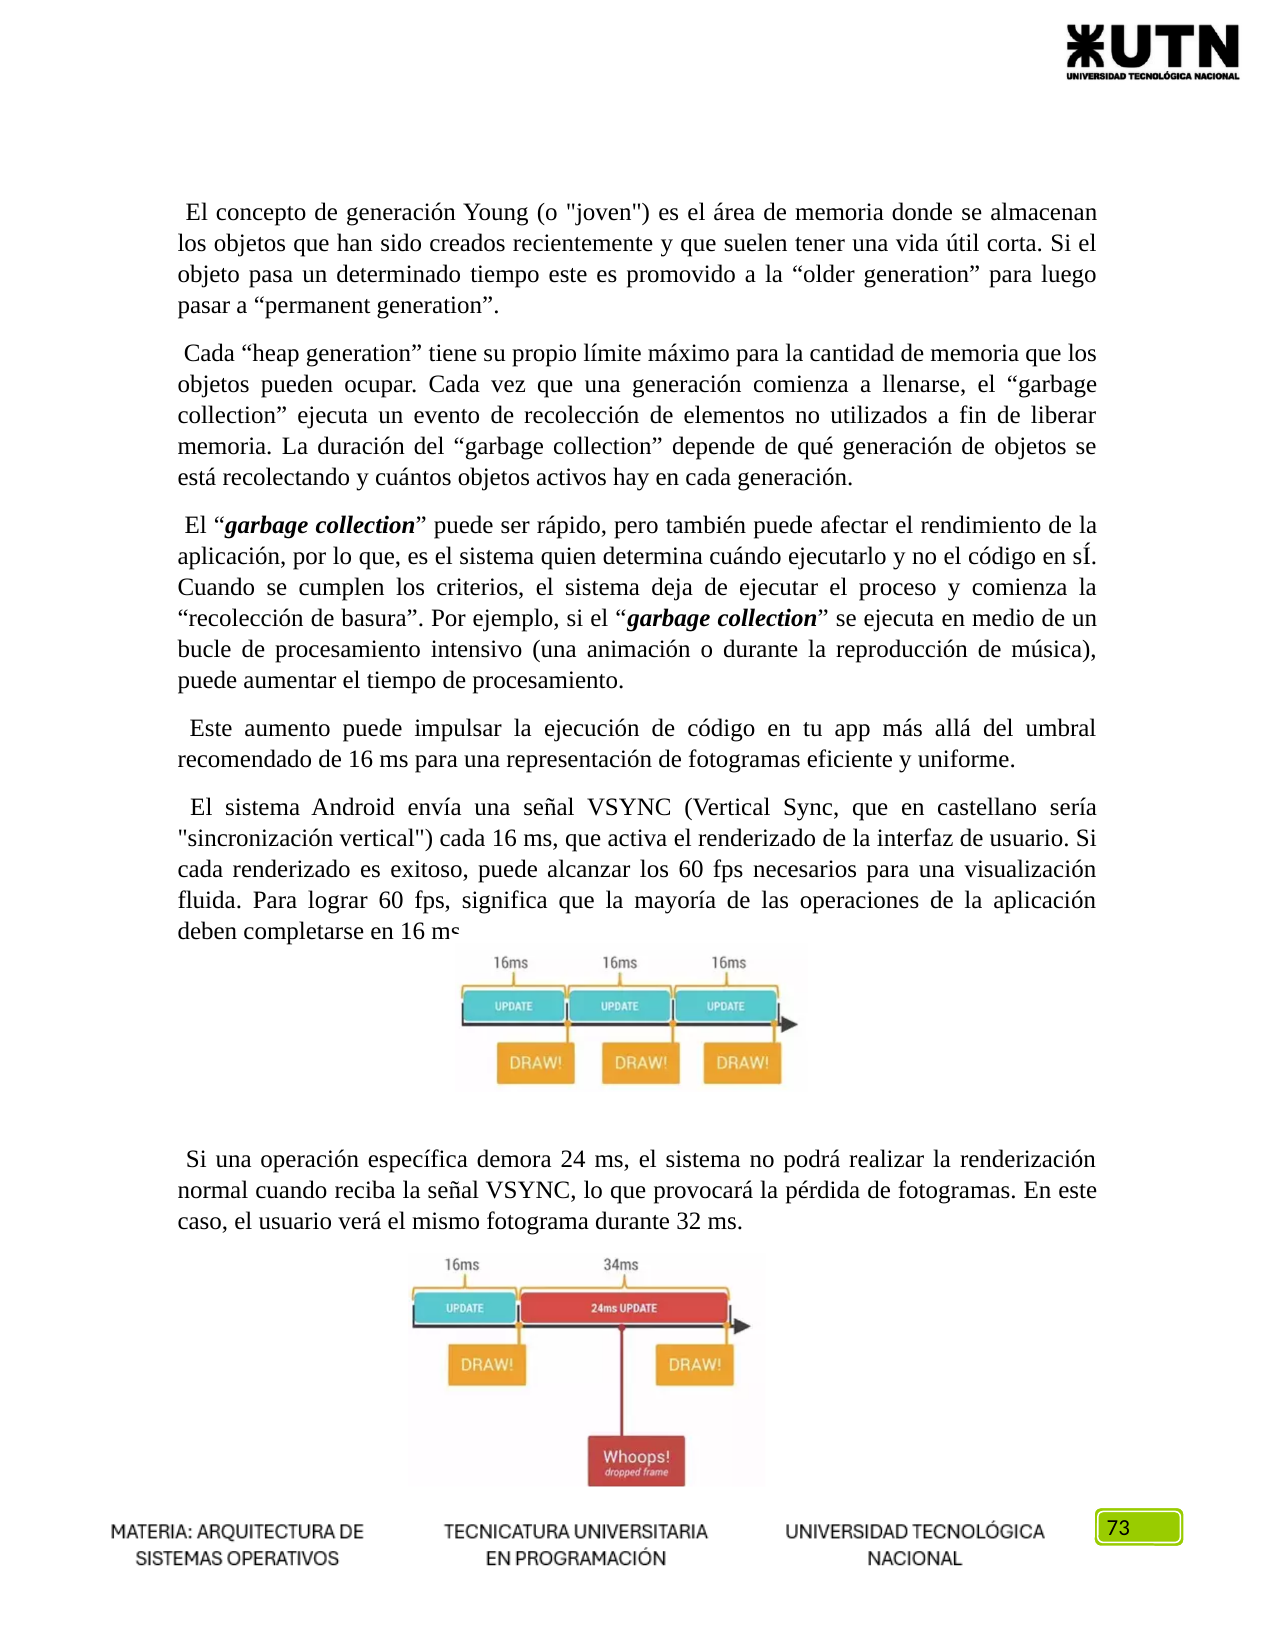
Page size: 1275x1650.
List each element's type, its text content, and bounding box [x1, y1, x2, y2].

text Este aumento puede impulsar la ejecución de código en tu app más allá del umbral recomendado de 16 ms para una representación de fotogramas eficiente y uniforme. [177, 713, 1098, 773]
text El concepto de generación Young (o "joven") es el área de memoria donde se almacenan los objetos que han sido creados recientemente y que suelen tener una vida útil corta. Si el objeto pasa un determinado tiempo este es promovido a la “older generation” para luego pasar a “permanent generation”. [177, 197, 1098, 319]
picture [75, 1253, 1085, 1601]
text Si una operación específica demora 24 ms, el sistema no podrá realizar la renderización normal cuando reciba la señal VSYNC, lo que provocará la pérdida de fotogramas. En este caso, el usuario verá el mismo fotograma durante 32 ms. [177, 1144, 1098, 1235]
text El sistema Android envía una señal VSYNC (Vertical Sync, que en castellano sería "sincronización vertical") cada 16 ms, que activa el renderizado de la interfaz de usuario. Si cada renderizado es exitoso, puede alcanzar los 60 fps necesarios para una visualización fluida. Para lograr 60 fps, significa que la mayoría de las operaciones de la aplicación deben completarse en 16 ms. [177, 792, 1098, 944]
picture [449, 934, 826, 1100]
text El “garbage collection” puede ser rápido, pero también puede afectar el rendimiento de la aplicación, por lo que, es el sistema quien determina cuándo ejecutarlo y no el código en sÍ. Cuando se cumplen los criterios, el sistema deja de ejecutar el proceso y comienza la “recolección de basura”. Por ejemplo, si el “garbage collection” se ejecuta en medio de un bucle de procesamiento intensivo (una animación o durante la reproducción de música), puede aumentar el tiempo de procesamiento. [177, 510, 1098, 694]
text Cada “heap generation” tiene su propio límite máximo para la cantidad de memoria que los objetos pueden ocupar. Cada vez que una generación comienza a llenarse, el “garbage collection” ejecuta un evento de recolección de elementos no utilizados a fin de liberar memoria. La duración del “garbage collection” depende de qué generación de objetos se está recolectando y cuántos objetos activos hay en cada generación. [177, 338, 1098, 491]
picture [1059, 18, 1244, 82]
